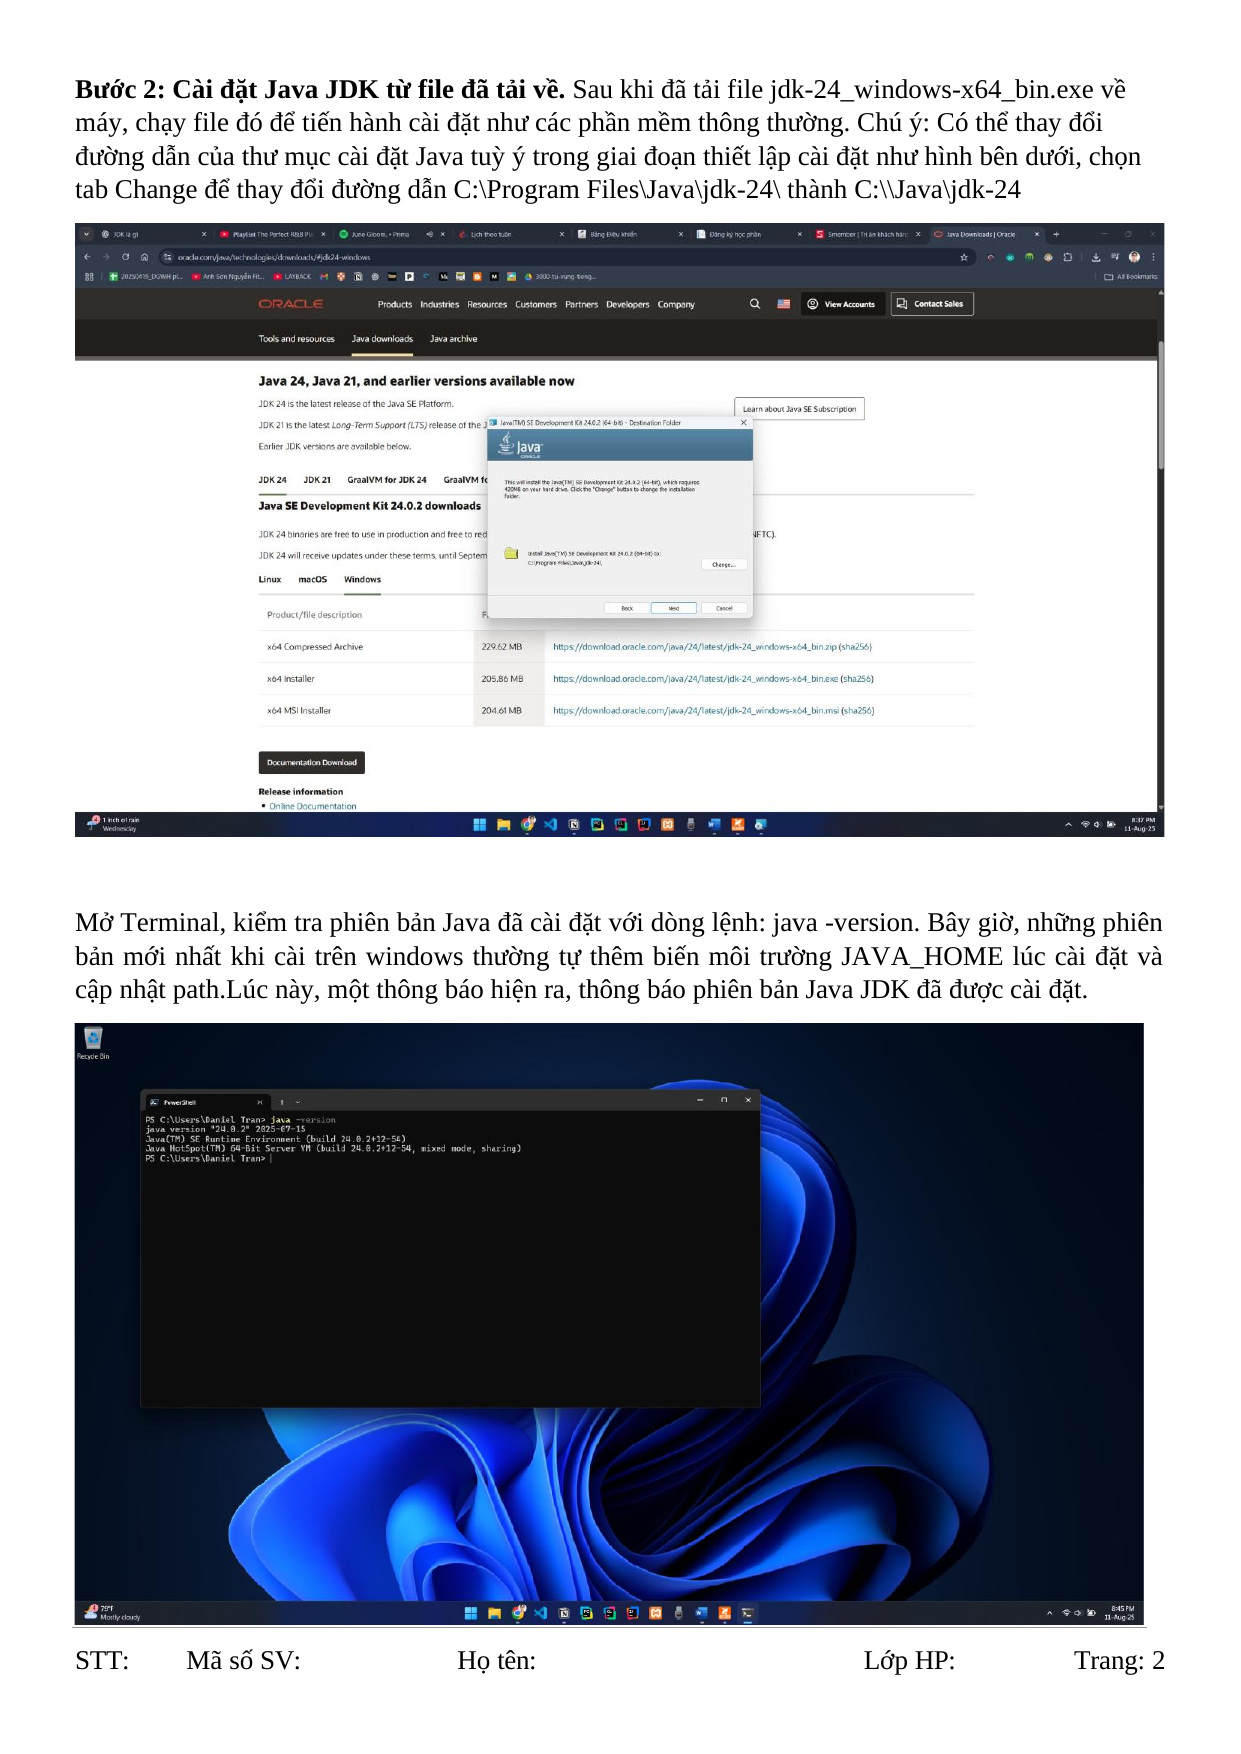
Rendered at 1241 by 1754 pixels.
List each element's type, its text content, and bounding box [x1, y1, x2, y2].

text Mở Terminal, kiểm tra phiên bản Java đã cài đặt với dòng lệnh: java -version. Bây giờ, những phiên bản mới nhất khi cài trên windows thường tự thêm biến môi trường JAVA_HOME lúc cài đặt và cập nhật path.Lúc này, một thông báo hiện ra, thông báo phiên bản Java JDK đã được cài đặt. [75, 907, 1163, 1005]
picture [75, 223, 1165, 837]
picture [72, 1023, 1147, 1628]
text Bước 2: Cài đặt Java JDK từ file đã tải về. Sau khi đã tải file jdk-24_windows-x64_bin.exe về máy, chạy file đó để tiến hành cài đặt như các phần mềm thông thường. Chú ý: Có thể thay đổi đường dẫn của thư mục cài đặt Java tuỳ ý trong giai đoạn thiết lập cài đặt như hình bên dưới, chọn tab Change để thay đổi đường dẫn C:\Program Files\Java\jdk-24\ thành C:\\Java\jdk-24 [75, 73, 1158, 205]
